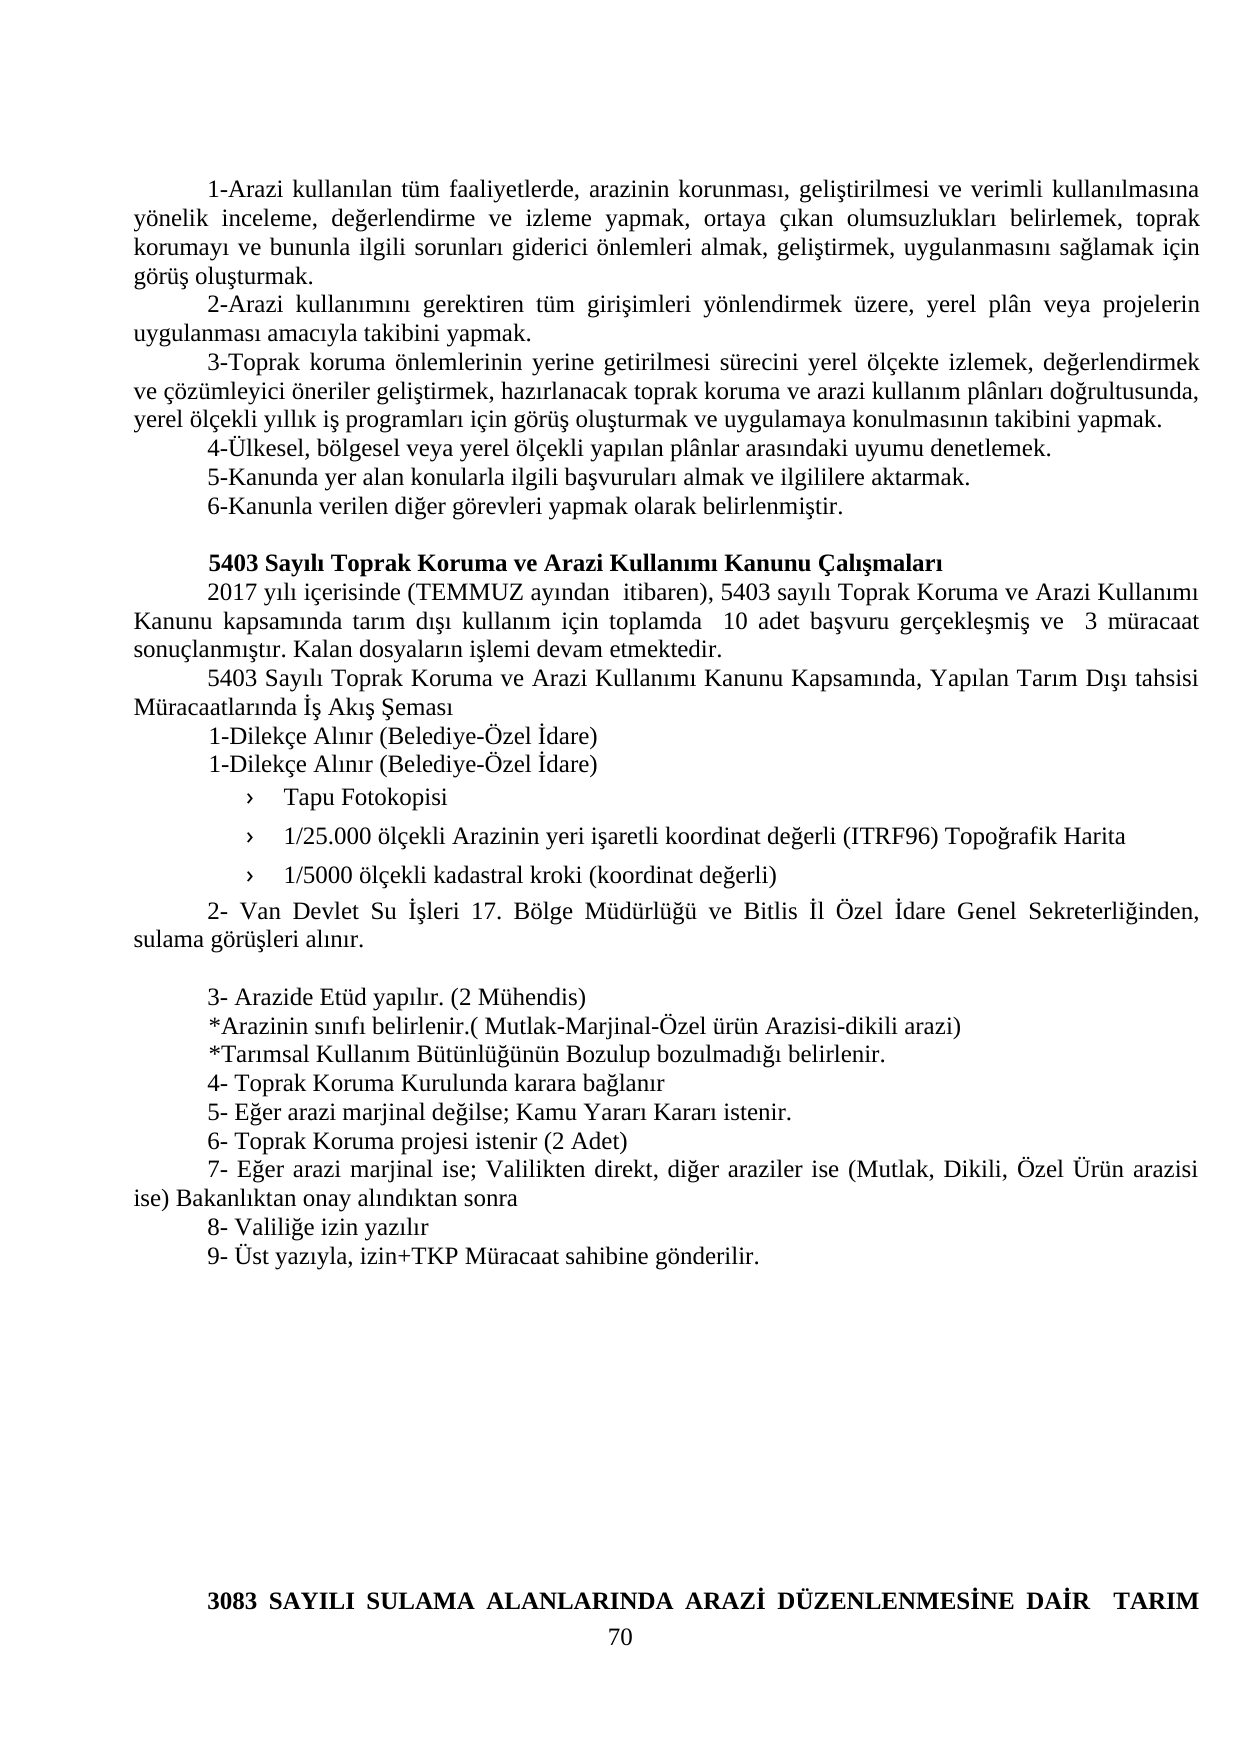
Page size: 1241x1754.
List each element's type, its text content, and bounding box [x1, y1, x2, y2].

text 1-Arazi kullanılan tüm faaliyetlerde, arazinin korunması, geliştirilmesi ve verimli kullanılmasına yönelik inceleme, değerlendirme ve izleme yapmak, ortaya çıkan olumsuzlukları belirlemek, toprak korumayı ve bununla ilgili sorunları giderici önlemleri almak, geliştirmek, uygulanmasını sağlamak için görüş oluşturmak. [133, 174, 1201, 289]
text 1-Dilekçe Alınır (Belediye-Özel İdare) [208, 721, 1201, 749]
text 5403 Sayılı Toprak Koruma ve Arazi Kullanımı Kanunu Kapsamında, Yapılan Tarım Dışı tahsisi Müracaatlarında İş Akış Şeması [133, 663, 1201, 721]
list 1/5000 ölçekli kadastral kroki (koordinat değerli) [246, 857, 1201, 891]
text *Arazinin sınıfı belirlenir.( Mutlak-Marjinal-Özel ürün Arazisi-dikili arazi) [133, 1011, 1201, 1039]
text 5- Eğer arazi marjinal değilse; Kamu Yararı Kararı istenir. [133, 1097, 1201, 1126]
text *Tarımsal Kullanım Bütünlüğünün Bozulup bozulmadığı belirlenir. [133, 1039, 1201, 1068]
list 1/25.000 ölçekli Arazinin yeri işaretli koordinat değerli (ITRF96) Topoğrafik Harita [246, 817, 1201, 852]
text 6- Toprak Koruma projesi istenir (2 Adet) [133, 1126, 1201, 1154]
list Tapu Fotokopisi [246, 778, 1201, 812]
text 4-Ülkesel, bölgesel veya yerel ölçekli yapılan plânlar arasındaki uyumu denetlemek. [133, 433, 1201, 462]
text 2-Arazi kullanımını gerektiren tüm girişimleri yönlendirmek üzere, yerel plân veya projelerin uygulanması amacıyla takibini yapmak. [133, 289, 1201, 347]
text 2017 yılı içerisinde (TEMMUZ ayından itibaren), 5403 sayılı Toprak Koruma ve Arazi Kullanımı Kanunu kapsamında tarım dışı kullanım için toplamda 10 adet başvuru gerçekleşmiş ve 3 müracaat sonuçlanmıştır. Kalan dosyaların işlemi devam etmektedir. [133, 577, 1201, 663]
text 4- Toprak Koruma Kurulunda karara bağlanır [133, 1068, 1201, 1097]
text 3- Arazide Etüd yapılır. (2 Mühendis) [133, 982, 1201, 1011]
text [133, 1586, 1201, 1614]
text 5403 Sayılı Toprak Koruma ve Arazi Kullanımı Kanunu Çalışmaları [133, 548, 1201, 577]
text 9- Üst yazıyla, izin+TKP Müracaat sahibine gönderilir. [133, 1241, 1201, 1269]
text 6-Kanunla verilen diğer görevleri yapmak olarak belirlenmiştir. [133, 491, 1201, 519]
text 5-Kanunda yer alan konularla ilgili başvuruları almak ve ilgililere aktarmak. [133, 462, 1201, 491]
text 3-Toprak koruma önlemlerinin yerine getirilmesi sürecini yerel ölçekte izlemek, değerlendirmek ve çözümleyici öneriler geliştirmek, hazırlanacak toprak koruma ve arazi kullanım plânları doğrultusunda, yerel ölçekli yıllık iş programları için görüş oluşturmak ve uygulamaya konulmasının takibini yapmak. [133, 347, 1201, 433]
text 2- Van Devlet Su İşleri 17. Bölge Müdürlüğü ve Bitlis İl Özel İdare Genel Sekreterliğinden, sulama görüşleri alınır. [133, 896, 1201, 953]
text 7- Eğer arazi marjinal ise; Valilikten direkt, diğer araziler ise (Mutlak, Dikili, Özel Ürün arazisi ise) Bakanlıktan onay alındıktan sonra [133, 1154, 1201, 1212]
text 1-Dilekçe Alınır (Belediye-Özel İdare) [208, 749, 1201, 778]
text 8- Valiliğe izin yazılır [133, 1212, 1201, 1241]
